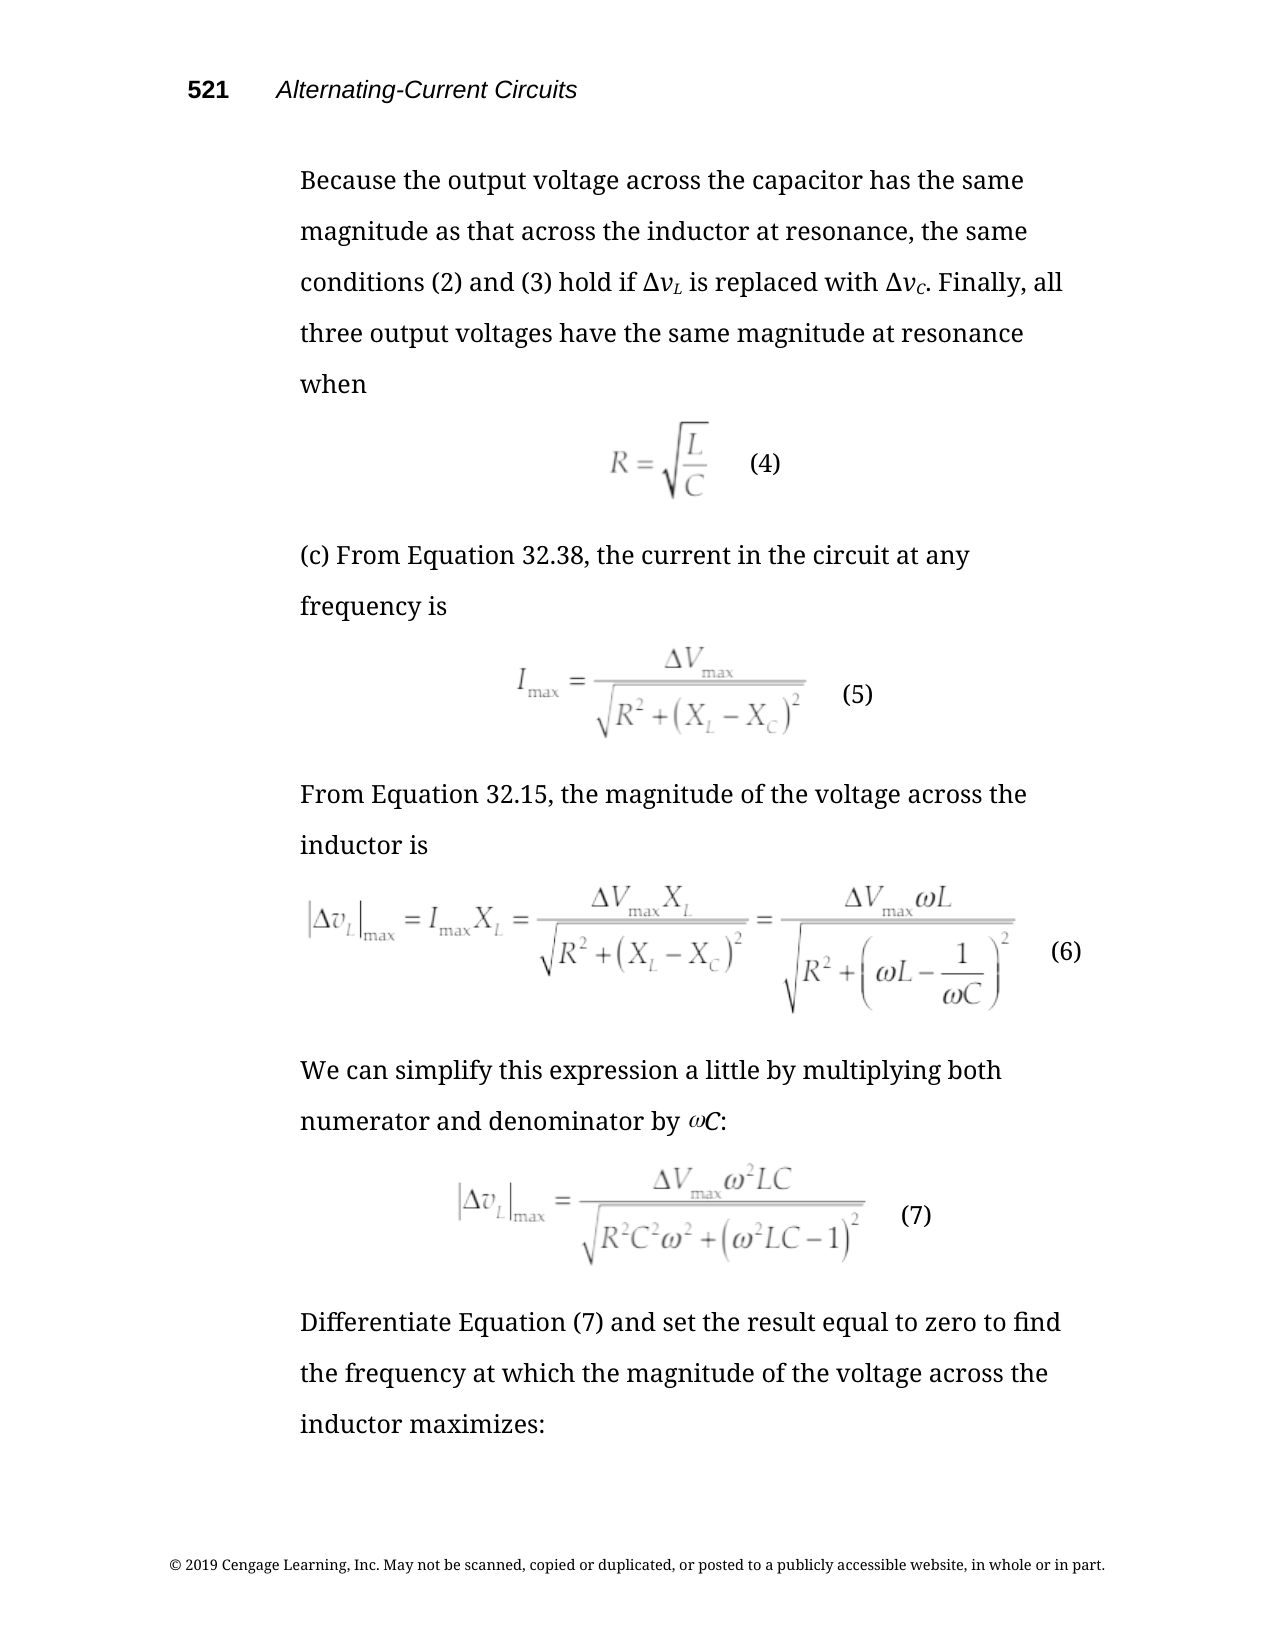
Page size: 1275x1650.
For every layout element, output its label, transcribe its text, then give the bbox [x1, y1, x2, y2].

text (5) [300, 640, 1087, 747]
text We can simplify this expression a little by multiplying both numerator and denominator by C: [300, 1053, 1087, 1138]
text Because the output voltage across the capacitor has the same magnitude as that across the inductor at resonance, the same conditions (2) and (3) hold if ∆vL is replaced with ∆vC. Finally, all three output voltages have the same magnitude at resonance when [300, 162, 1087, 401]
text (6) [300, 879, 1087, 1023]
text (c) From Equation 32.38, the current in the circuit at any frequency is [300, 538, 1087, 623]
text From Equation 32.15, the magnitude of the voltage across the inductor is [300, 777, 1087, 862]
text (4) [300, 418, 1087, 508]
text Differentiate Equation (7) and set the result equal to zero to find the frequency at which the magnitude of the voltage across the inductor maximizes: [300, 1304, 1087, 1441]
text (7) [300, 1155, 1087, 1275]
